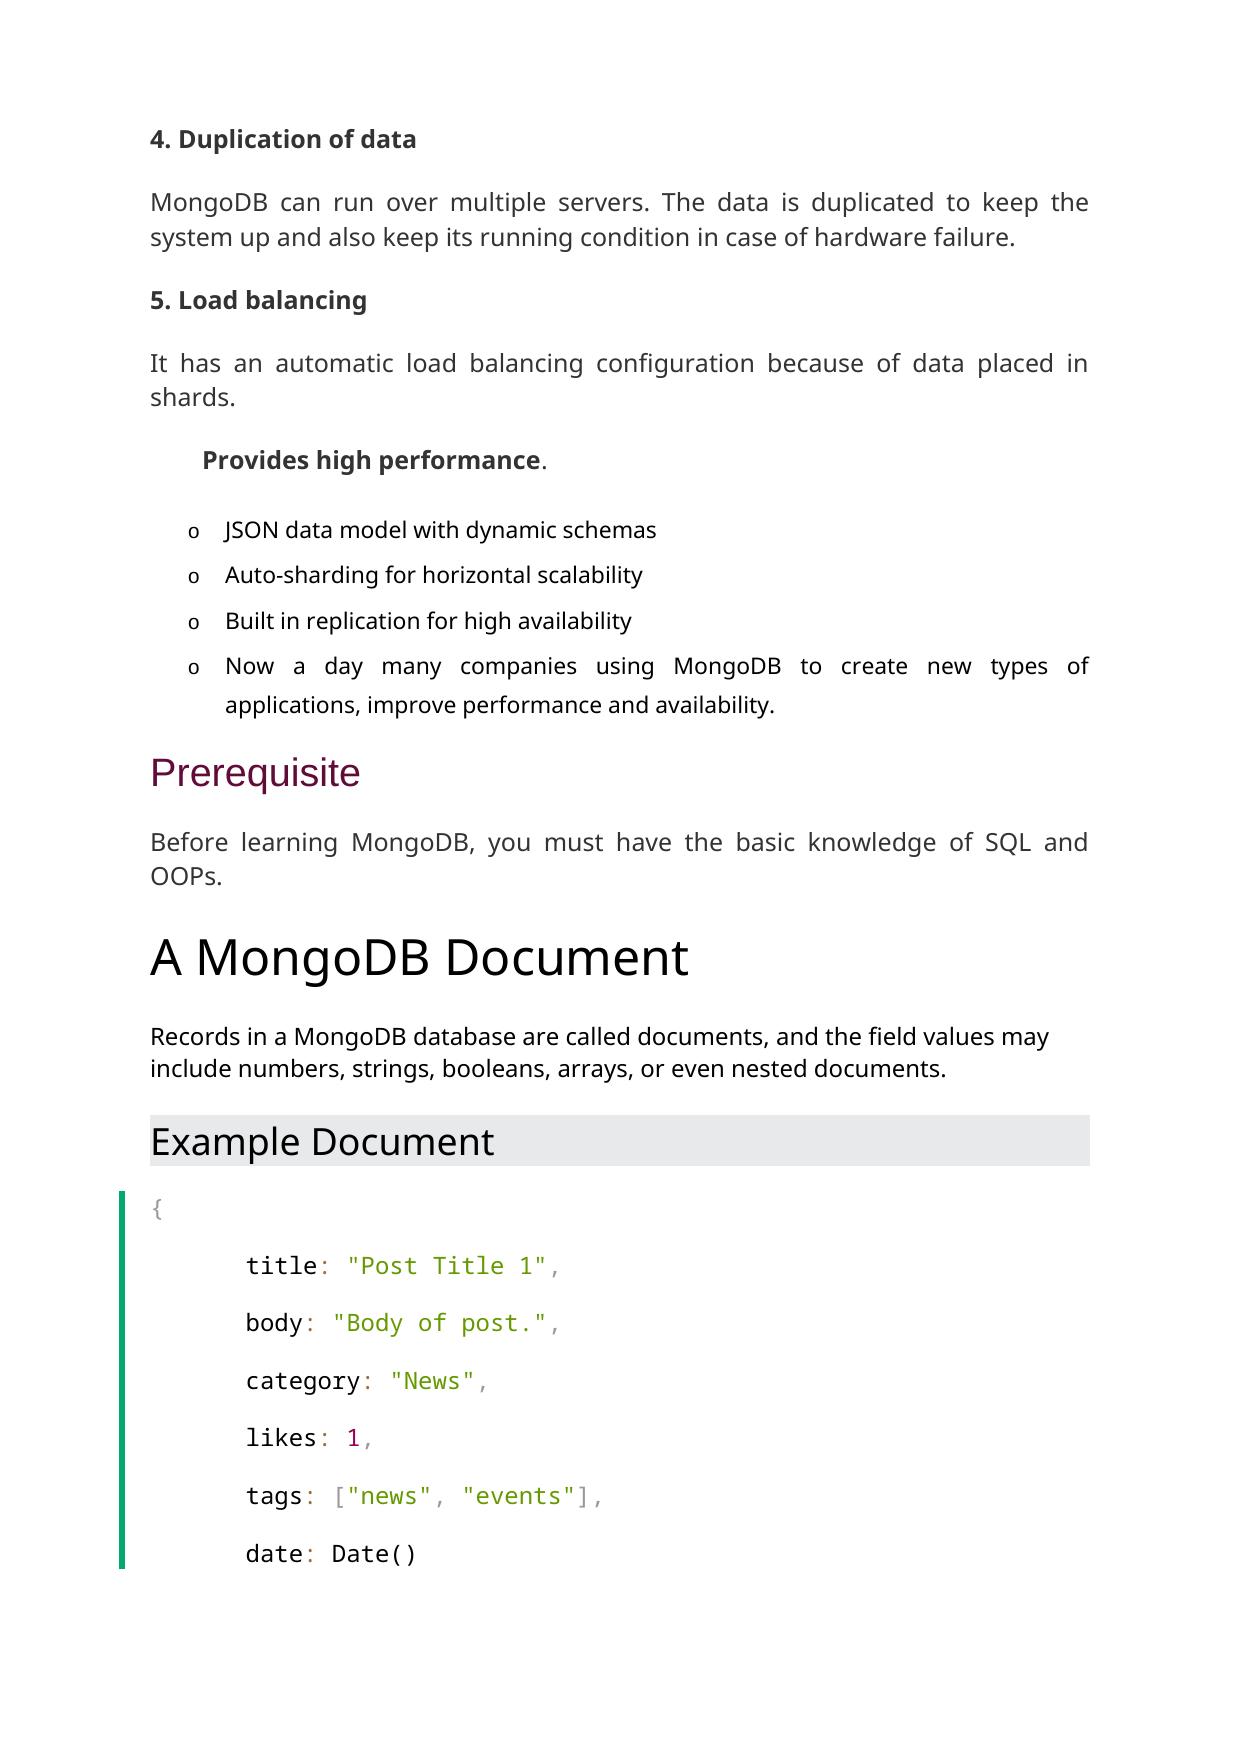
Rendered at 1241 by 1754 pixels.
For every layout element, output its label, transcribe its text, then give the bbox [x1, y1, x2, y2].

text Example Document [150, 1115, 1090, 1166]
text date: Date() [125, 1536, 1090, 1569]
list Now a day many companies using MongoDB to create new types of applications, improve performance and availability. [187, 642, 1090, 720]
list JSON data model with dynamic schemas [187, 506, 1090, 545]
text tags: ["news", "events"], [125, 1479, 1090, 1511]
text { [125, 1191, 1090, 1223]
text MongoDB can run over multiple servers. The data is duplicated to keep the system up and also keep its running condition in case of hardware failure. [150, 185, 1090, 253]
text likes: 1, [125, 1421, 1090, 1454]
text body: "Body of post.", [125, 1306, 1090, 1339]
text 4. Duplication of data [150, 122, 1090, 156]
text category: "News", [125, 1364, 1090, 1396]
list Auto-sharding for horizontal scalability [187, 551, 1090, 591]
list Built in replication for high availability [187, 597, 1090, 636]
text title: "Post Title 1", [125, 1248, 1090, 1281]
subtitle Prerequisite [150, 749, 1090, 795]
text 5. Load balancing [150, 282, 1090, 316]
text Records in a MongoDB database are called documents, and the field values may include numbers, strings, booleans, arrays, or even nested documents. [150, 1019, 1090, 1085]
text Provides high performance. [150, 443, 1090, 477]
text Before learning MongoDB, you must have the basic knowledge of SQL and OOPs. [150, 824, 1090, 892]
text A MongoDB Document [150, 921, 1090, 989]
text It has an automatic load balancing configuration because of data placed in shards. [150, 346, 1090, 414]
